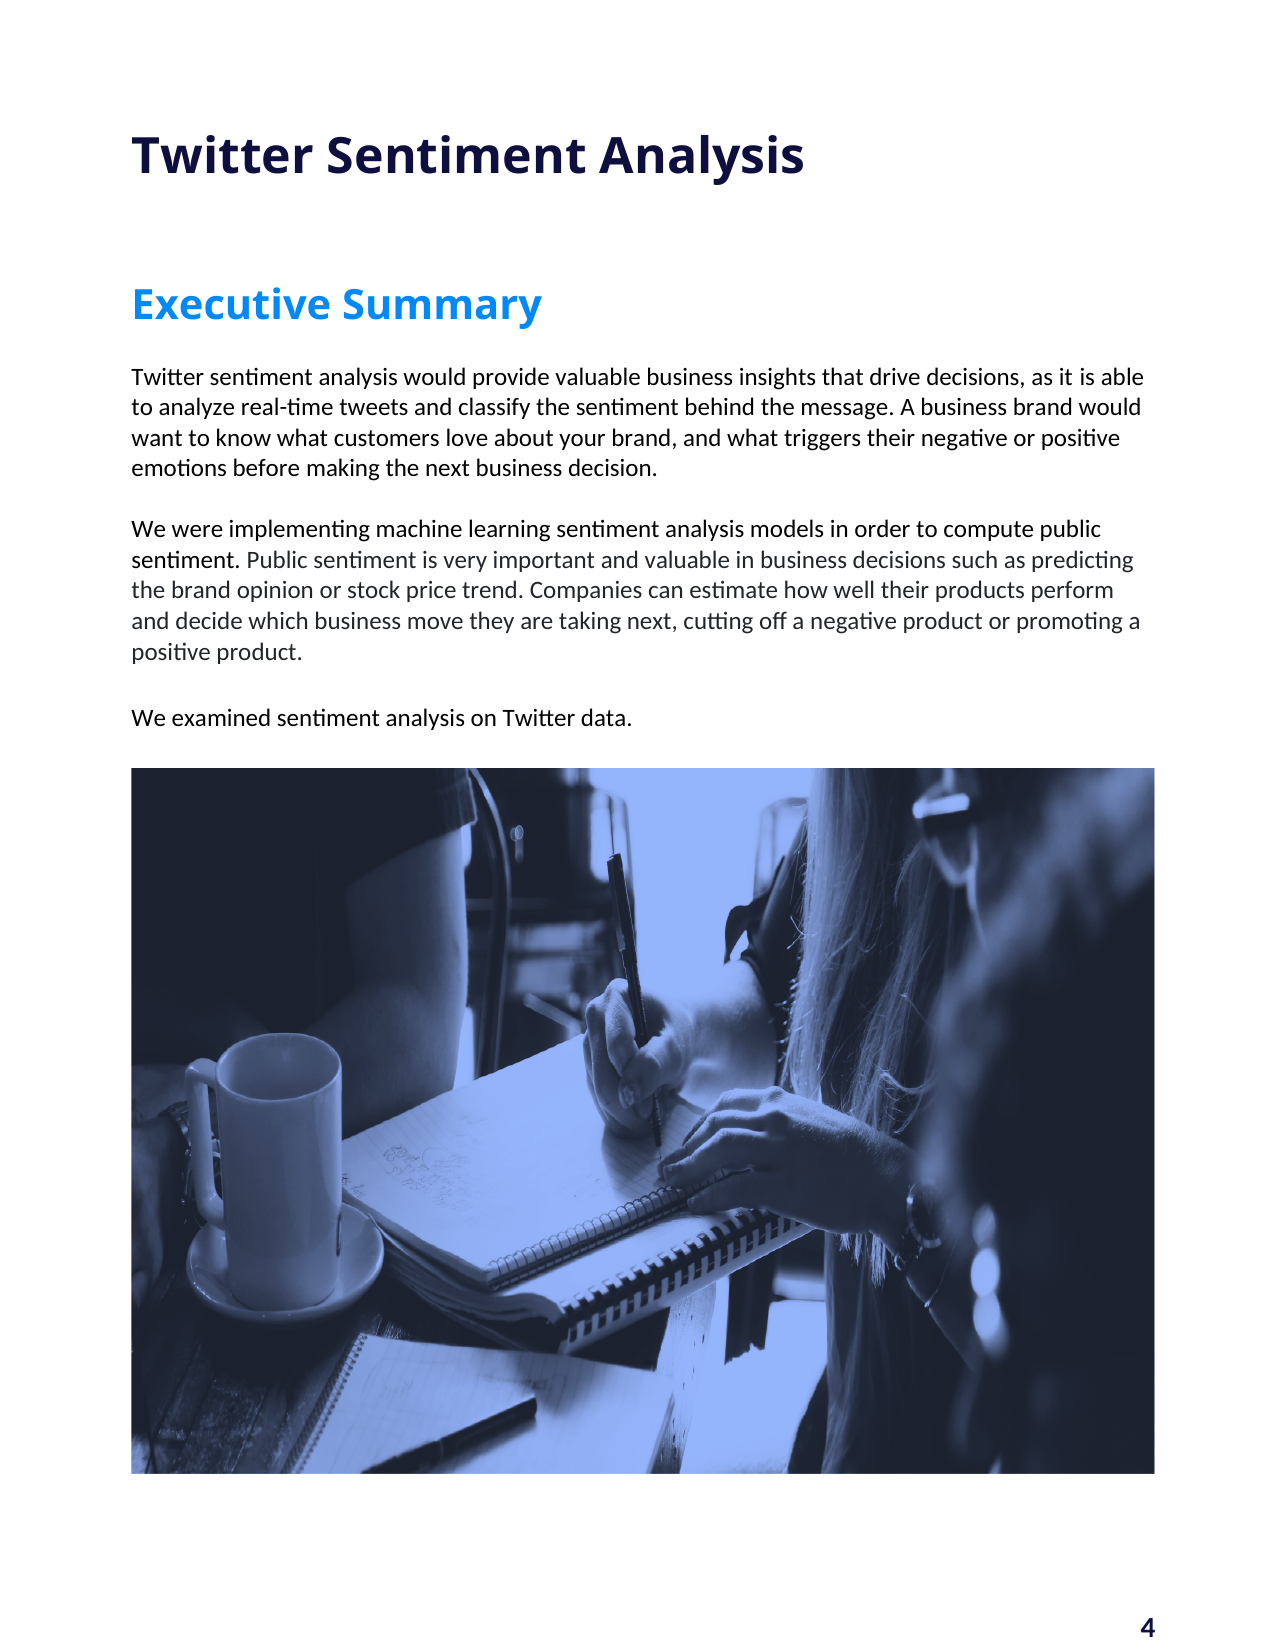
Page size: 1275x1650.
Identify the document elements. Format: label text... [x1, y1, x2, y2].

table_cell [120, 733, 1168, 1545]
picture [131, 768, 1155, 1474]
table_header Twitter Sentiment Analysis [120, 120, 1168, 275]
table_cell Executive Summary Twitter sentiment analysis would provide valuable business insights that drive decisions, as it is able to analyze real-time tweets and classify the sentiment behind the message. A business brand would want to know what customers love about your brand, and what triggers their negative or positive emotions before making the next business decision. We were implementing machine learning sentiment analysis models in order to compute public sentiment. Public sentiment is very important and valuable in business decisions such as predicting the brand opinion or stock price trend. Companies can estimate how well their products perform and decide which business move they are taking next, cutting off a negative product or promoting a positive product. We examined sentiment analysis on Twitter data. [120, 275, 1168, 732]
